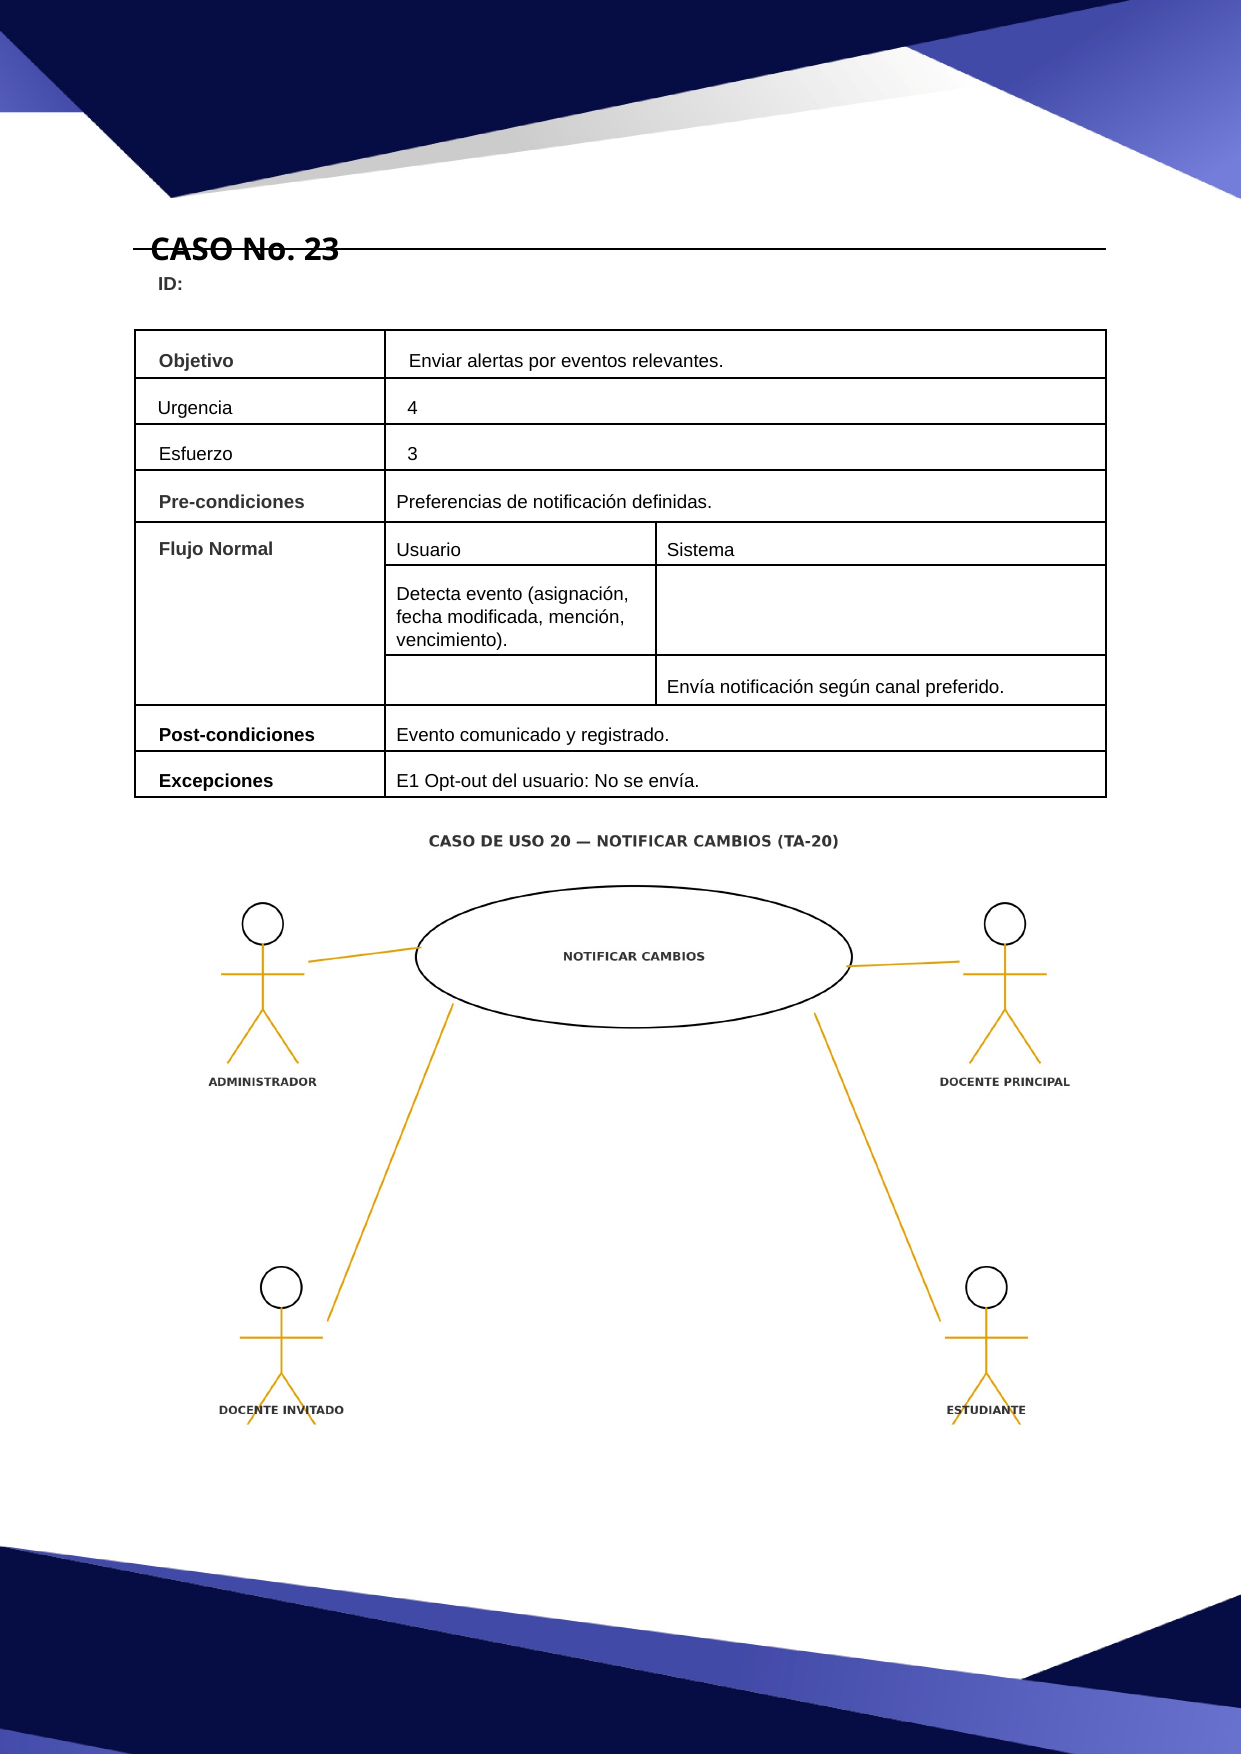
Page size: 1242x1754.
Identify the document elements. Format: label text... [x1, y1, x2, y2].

table_cell Pre-condiciones [136, 471, 384, 521]
picture [0, 0, 1241, 1754]
table_cell E1 Opt-out del usuario: No se envía. [386, 752, 1105, 796]
table_cell Evento comunicado y registrado. [386, 706, 1105, 750]
table_cell Urgencia [136, 379, 384, 423]
table_cell 3 [386, 425, 1105, 468]
table_cell Objetivo [136, 331, 384, 377]
table_cell Esfuerzo [136, 425, 384, 468]
table_cell Post-condiciones [136, 706, 384, 750]
table_cell Enviar alertas por eventos relevantes. [386, 331, 1105, 377]
table_cell Envía notificación según canal preferido. [657, 656, 1105, 704]
table_cell Flujo Normal [136, 523, 384, 704]
table_cell Sistema [657, 523, 1105, 564]
table_cell 4 [386, 379, 1105, 423]
table_cell Usuario [386, 523, 655, 564]
table_cell Excepciones [136, 752, 384, 796]
table_cell Preferencias de notificación definidas. [386, 471, 1105, 521]
table_cell Detecta evento (asignación, fecha modificada, mención, vencimiento). [386, 566, 655, 654]
table_cell [657, 566, 1105, 654]
table_cell [386, 656, 655, 704]
